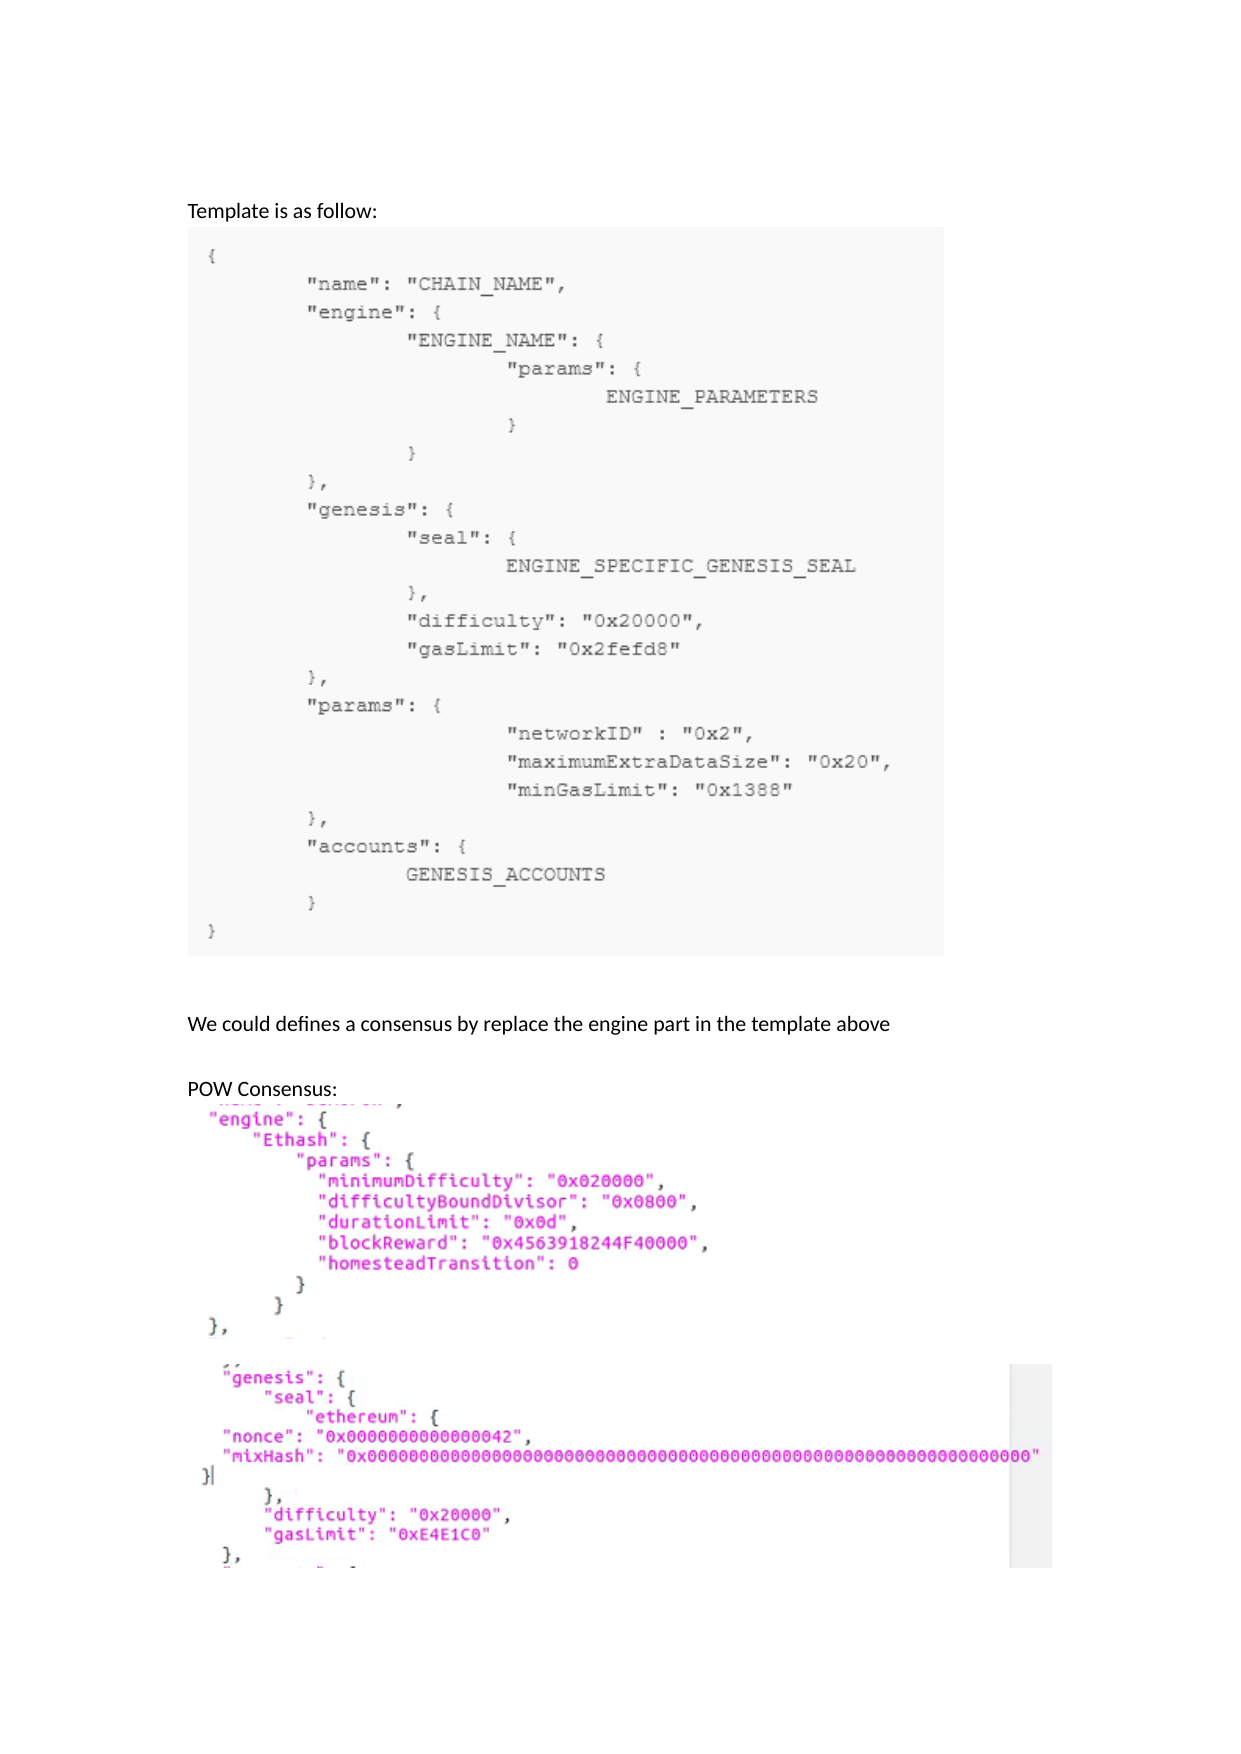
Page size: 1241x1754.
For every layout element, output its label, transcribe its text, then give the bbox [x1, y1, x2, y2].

picture [187, 1104, 821, 1339]
picture [187, 1364, 1053, 1568]
list POW Consensus: [187, 1072, 1053, 1104]
list We could defines a consensus by replace the engine part in the template above [187, 1007, 1053, 1039]
picture [187, 227, 944, 956]
text Template is as follow: [187, 194, 1053, 227]
